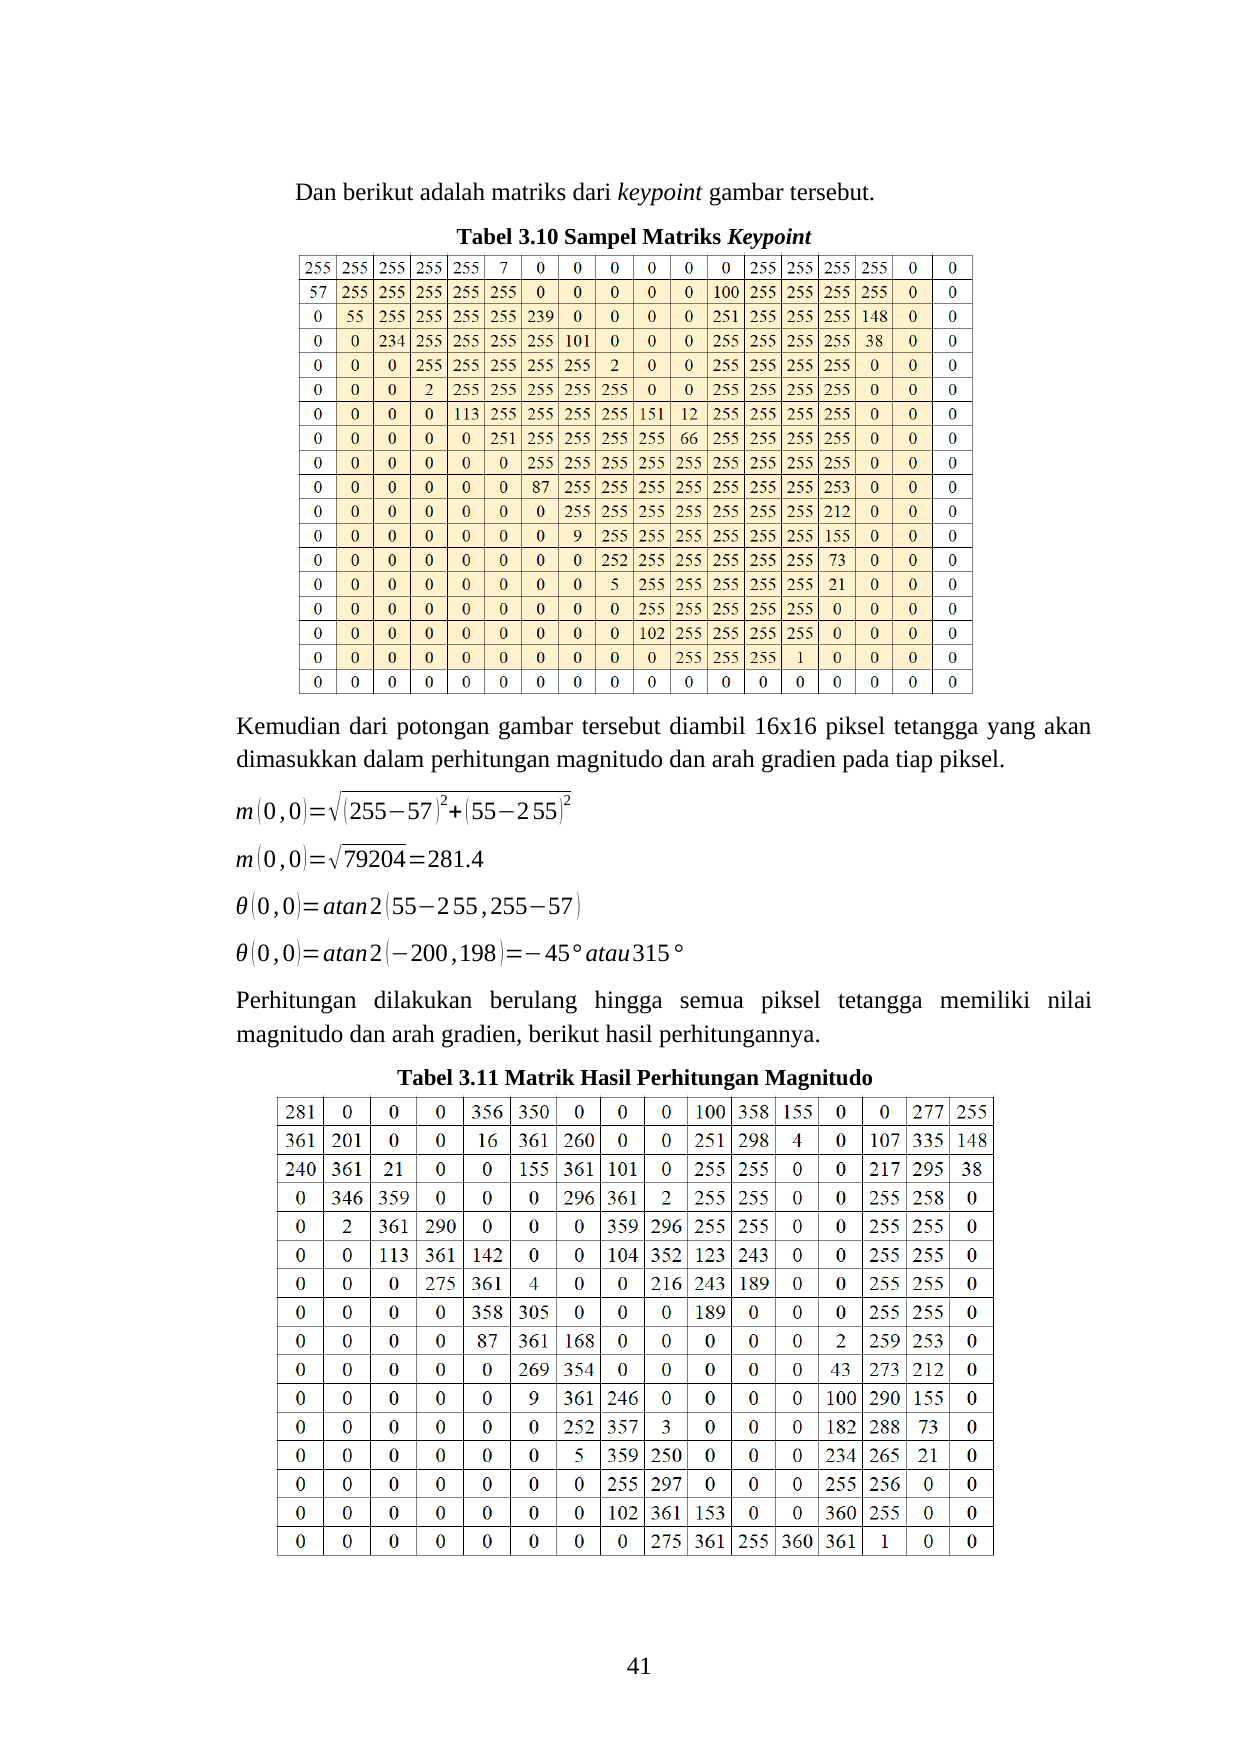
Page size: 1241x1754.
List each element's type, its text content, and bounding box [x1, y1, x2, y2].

text Dan berikut adalah matriks dari keypoint gambar tersebut. [236, 177, 1092, 206]
picture [274, 1094, 995, 1556]
text Kemudian dari potongan gambar tersebut diambil 16x16 piksel tetangga yang akan dimasukkan dalam perhitungan magnitudo dan arah gradien pada tiap piksel. [236, 711, 1092, 773]
text Perhitungan dilakukan berulang hingga semua piksel tetangga memiliki nilai magnitudo dan arah gradien, berikut hasil perhitungannya. [236, 986, 1092, 1047]
picture [296, 252, 974, 695]
